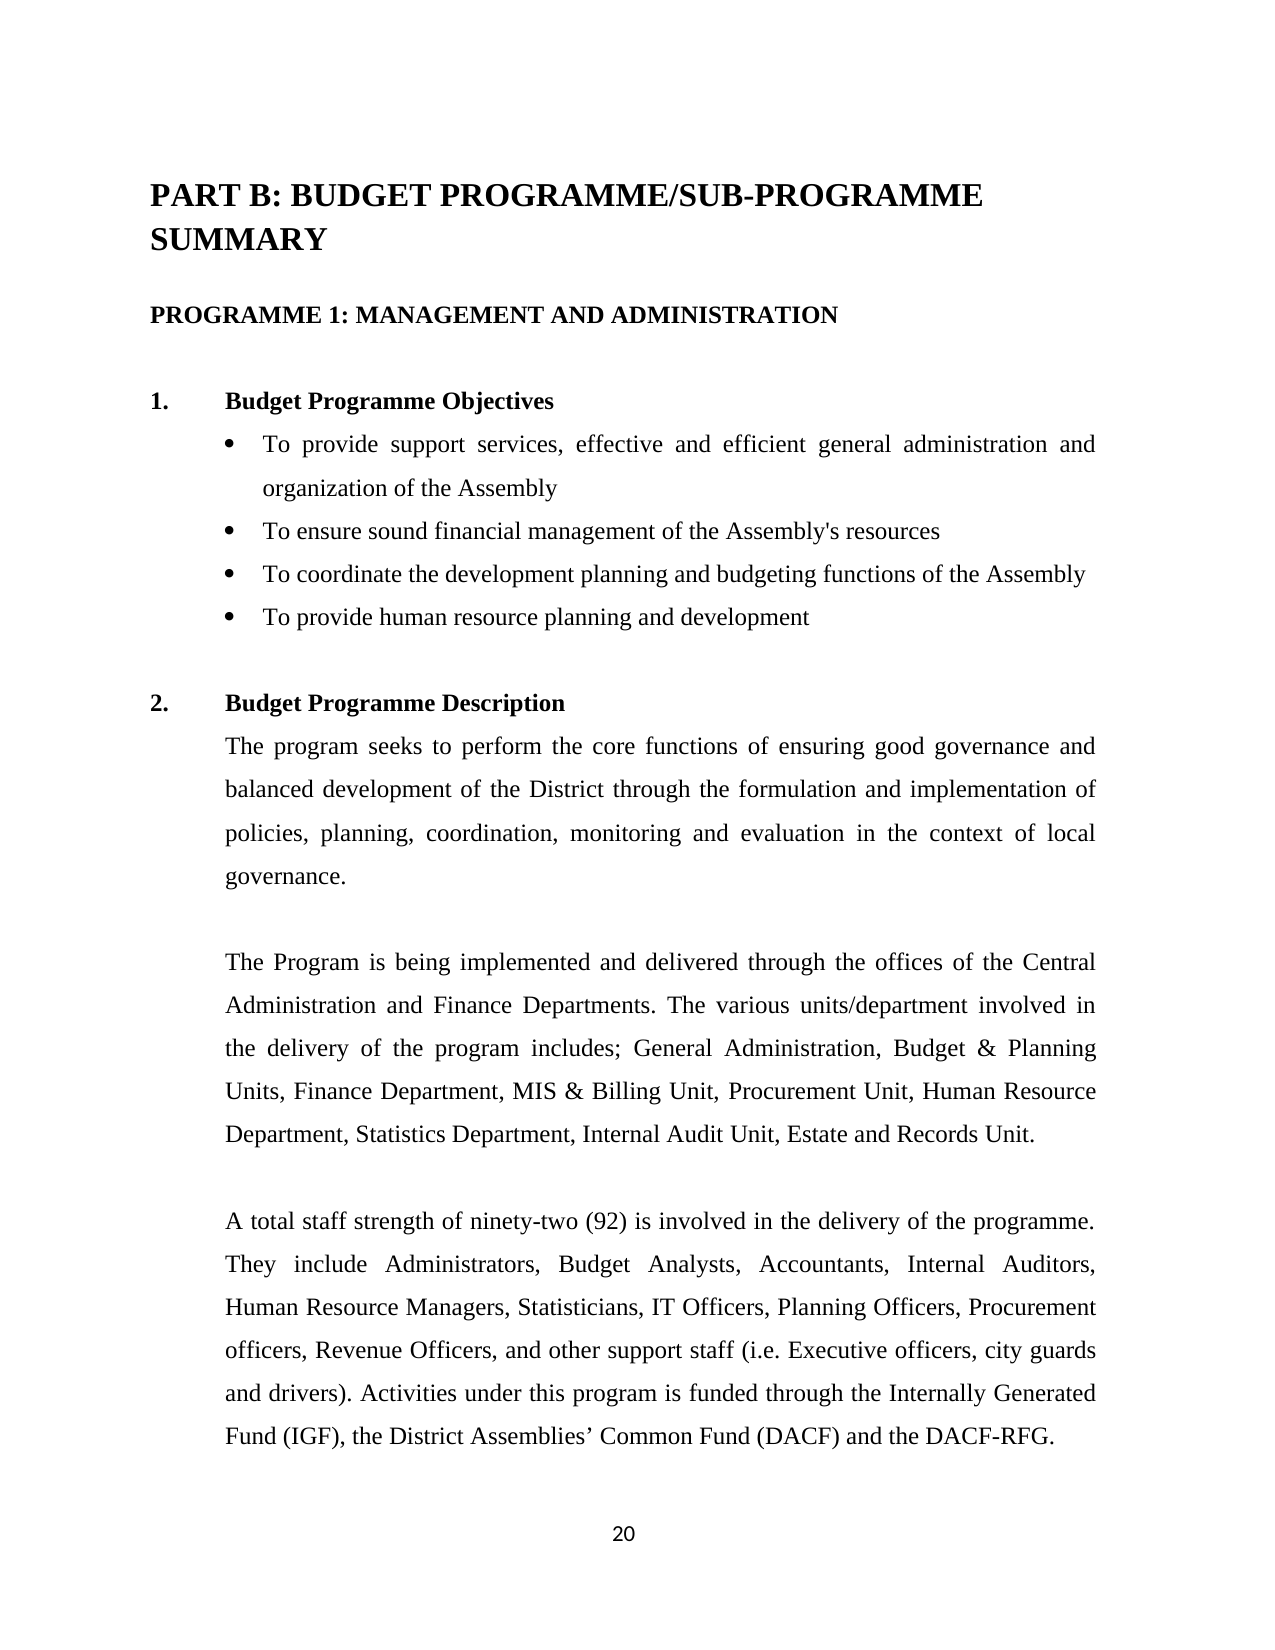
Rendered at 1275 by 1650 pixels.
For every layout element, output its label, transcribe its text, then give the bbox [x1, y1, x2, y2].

list Budget Programme Objectives [150, 386, 1097, 415]
list To coordinate the development planning and budgeting functions of the Assembly [225, 559, 1097, 588]
list To provide human resource planning and development [225, 602, 1097, 631]
text The program seeks to perform the core functions of ensuring good governance and balanced development of the District through the formulation and implementation of policies, planning, coordination, monitoring and evaluation in the context of local governance. [225, 731, 1097, 889]
subtitle PART B: BUDGET PROGRAMME/SUB-PROGRAMME SUMMARY [150, 175, 1097, 257]
list To ensure sound financial management of the Assembly's resources [225, 516, 1097, 544]
text The Program is being implemented and delivered through the offices of the Central Administration and Finance Departments. The various units/department involved in the delivery of the program includes; General Administration, Budget & Planning Units, Finance Department, MIS & Billing Unit, Procurement Unit, Human Resource Department, Statistics Department, Internal Audit Unit, Estate and Records Unit. [225, 947, 1097, 1148]
subtitle PROGRAMME 1: MANAGEMENT AND ADMINISTRATION [150, 300, 1097, 329]
list To provide support services, effective and efficient general administration and organization of the Assembly [225, 429, 1097, 501]
list Budget Programme Description [150, 688, 1097, 717]
text A total staff strength of ninety-two (92) is involved in the delivery of the programme. They include Administrators, Budget Analysts, Accountants, Internal Auditors, Human Resource Managers, Statisticians, IT Officers, Planning Officers, Procurement officers, Revenue Officers, and other support staff (i.e. Executive officers, city guards and drivers). Activities under this program is funded through the Internally Generated Fund (IGF), the District Assemblies’ Common Fund (DACF) and the DACF-RFG. [225, 1206, 1097, 1450]
